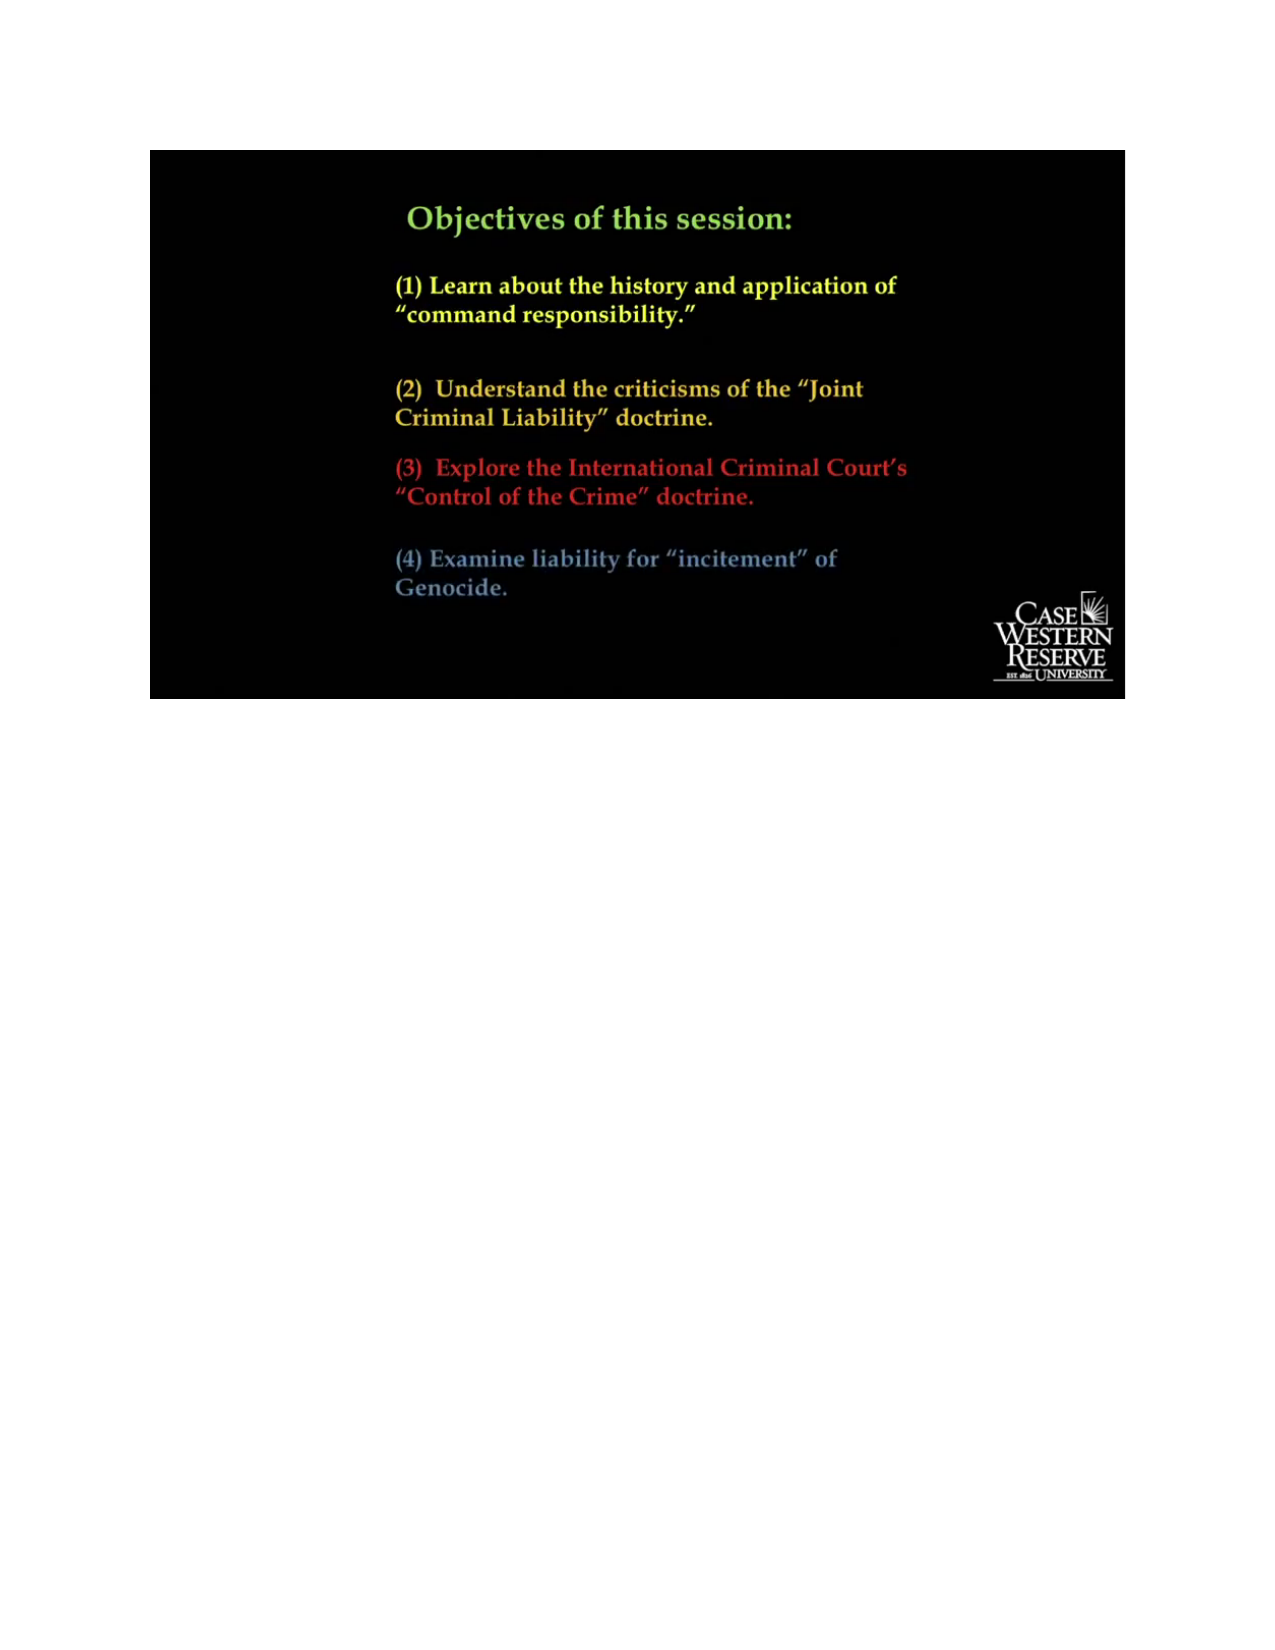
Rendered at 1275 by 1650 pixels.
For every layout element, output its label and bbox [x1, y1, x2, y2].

picture [150, 150, 1125, 699]
